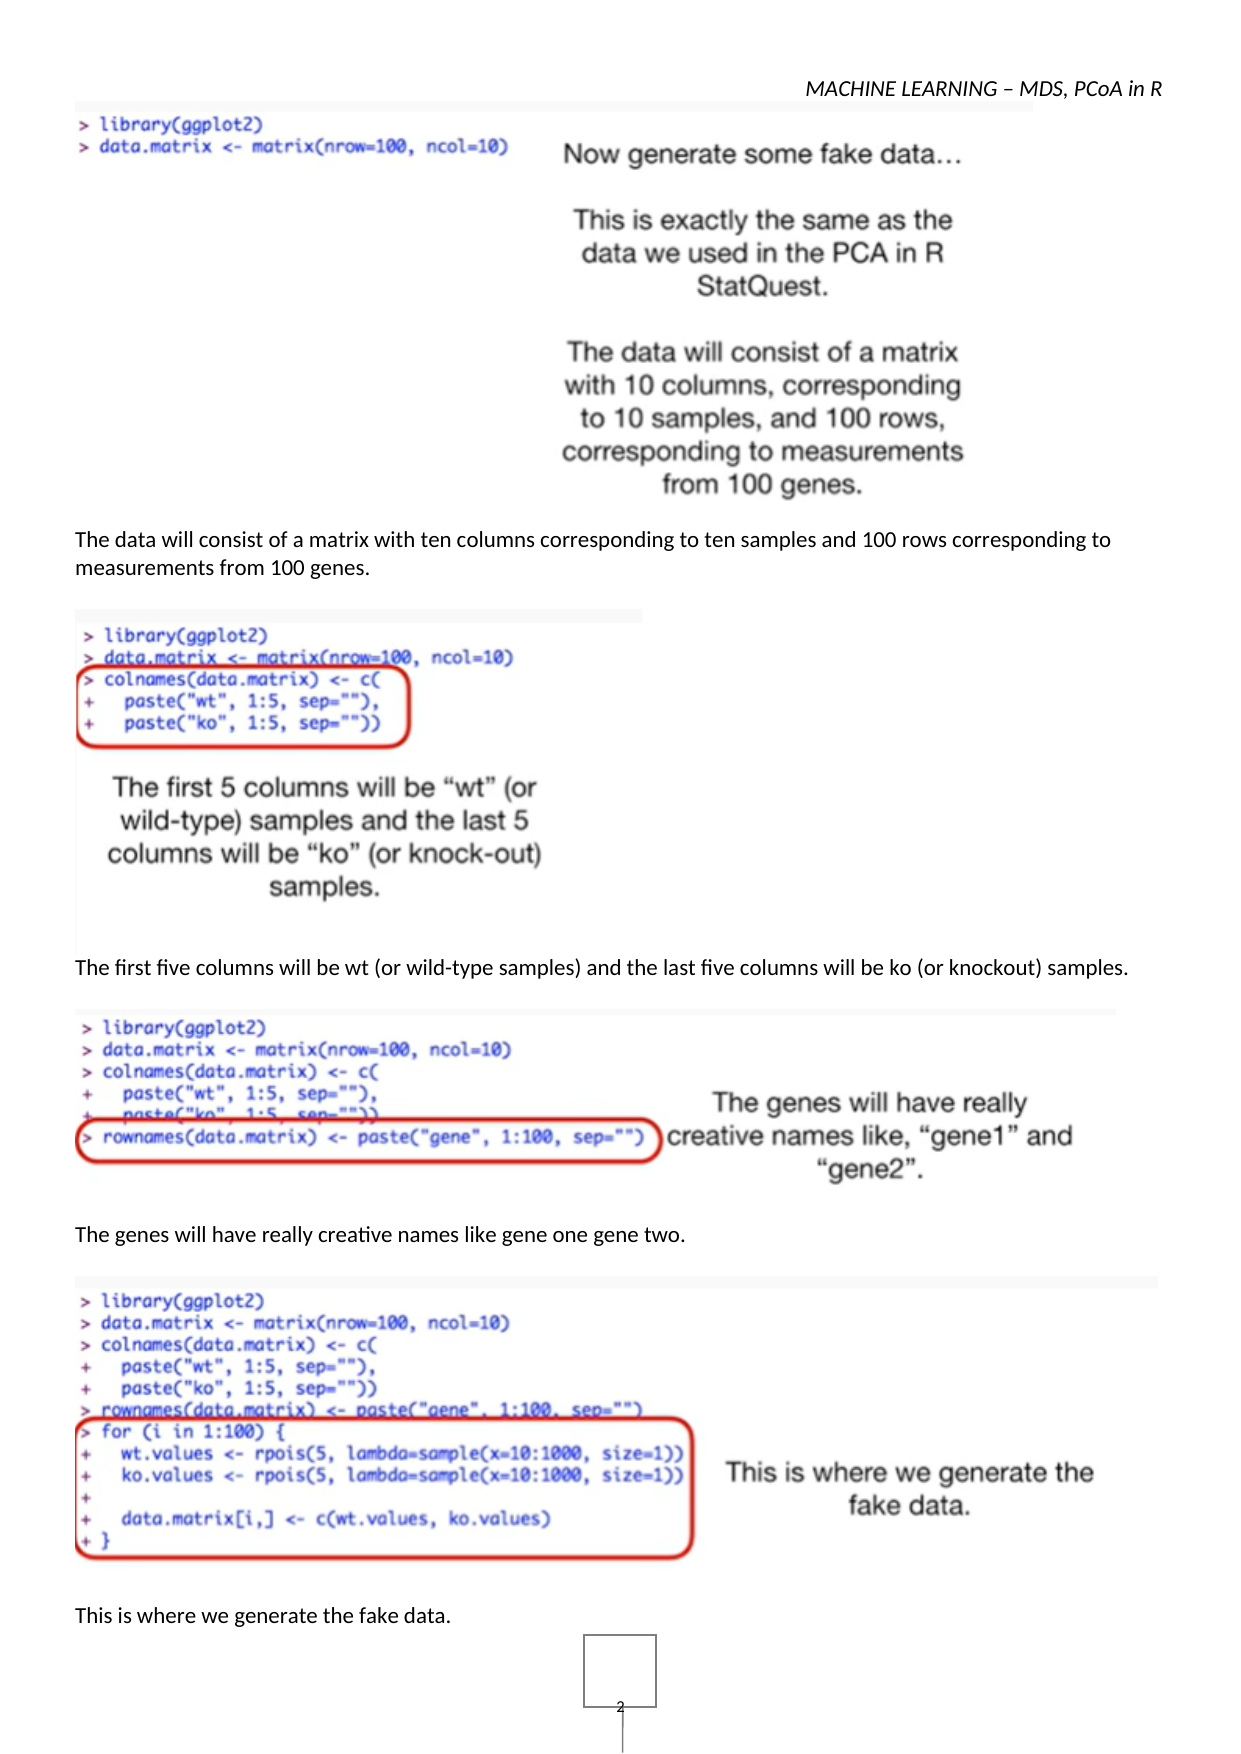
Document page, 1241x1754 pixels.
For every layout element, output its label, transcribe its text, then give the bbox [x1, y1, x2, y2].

picture [75, 609, 643, 954]
picture [75, 101, 1033, 526]
text The first five columns will be wt (or wild-type samples) and the last five columns will be ko (or knockout) samples. [75, 953, 1165, 981]
text The genes will have really creative names like gene one gene two. [75, 1220, 1165, 1248]
text This is where we generate the fake data. [75, 1601, 1165, 1629]
text The data will consist of a matrix with ten columns corresponding to ten samples and 100 rows corresponding to measurements from 100 genes. [75, 525, 1165, 581]
picture [75, 1276, 1158, 1602]
picture [75, 1009, 1116, 1221]
